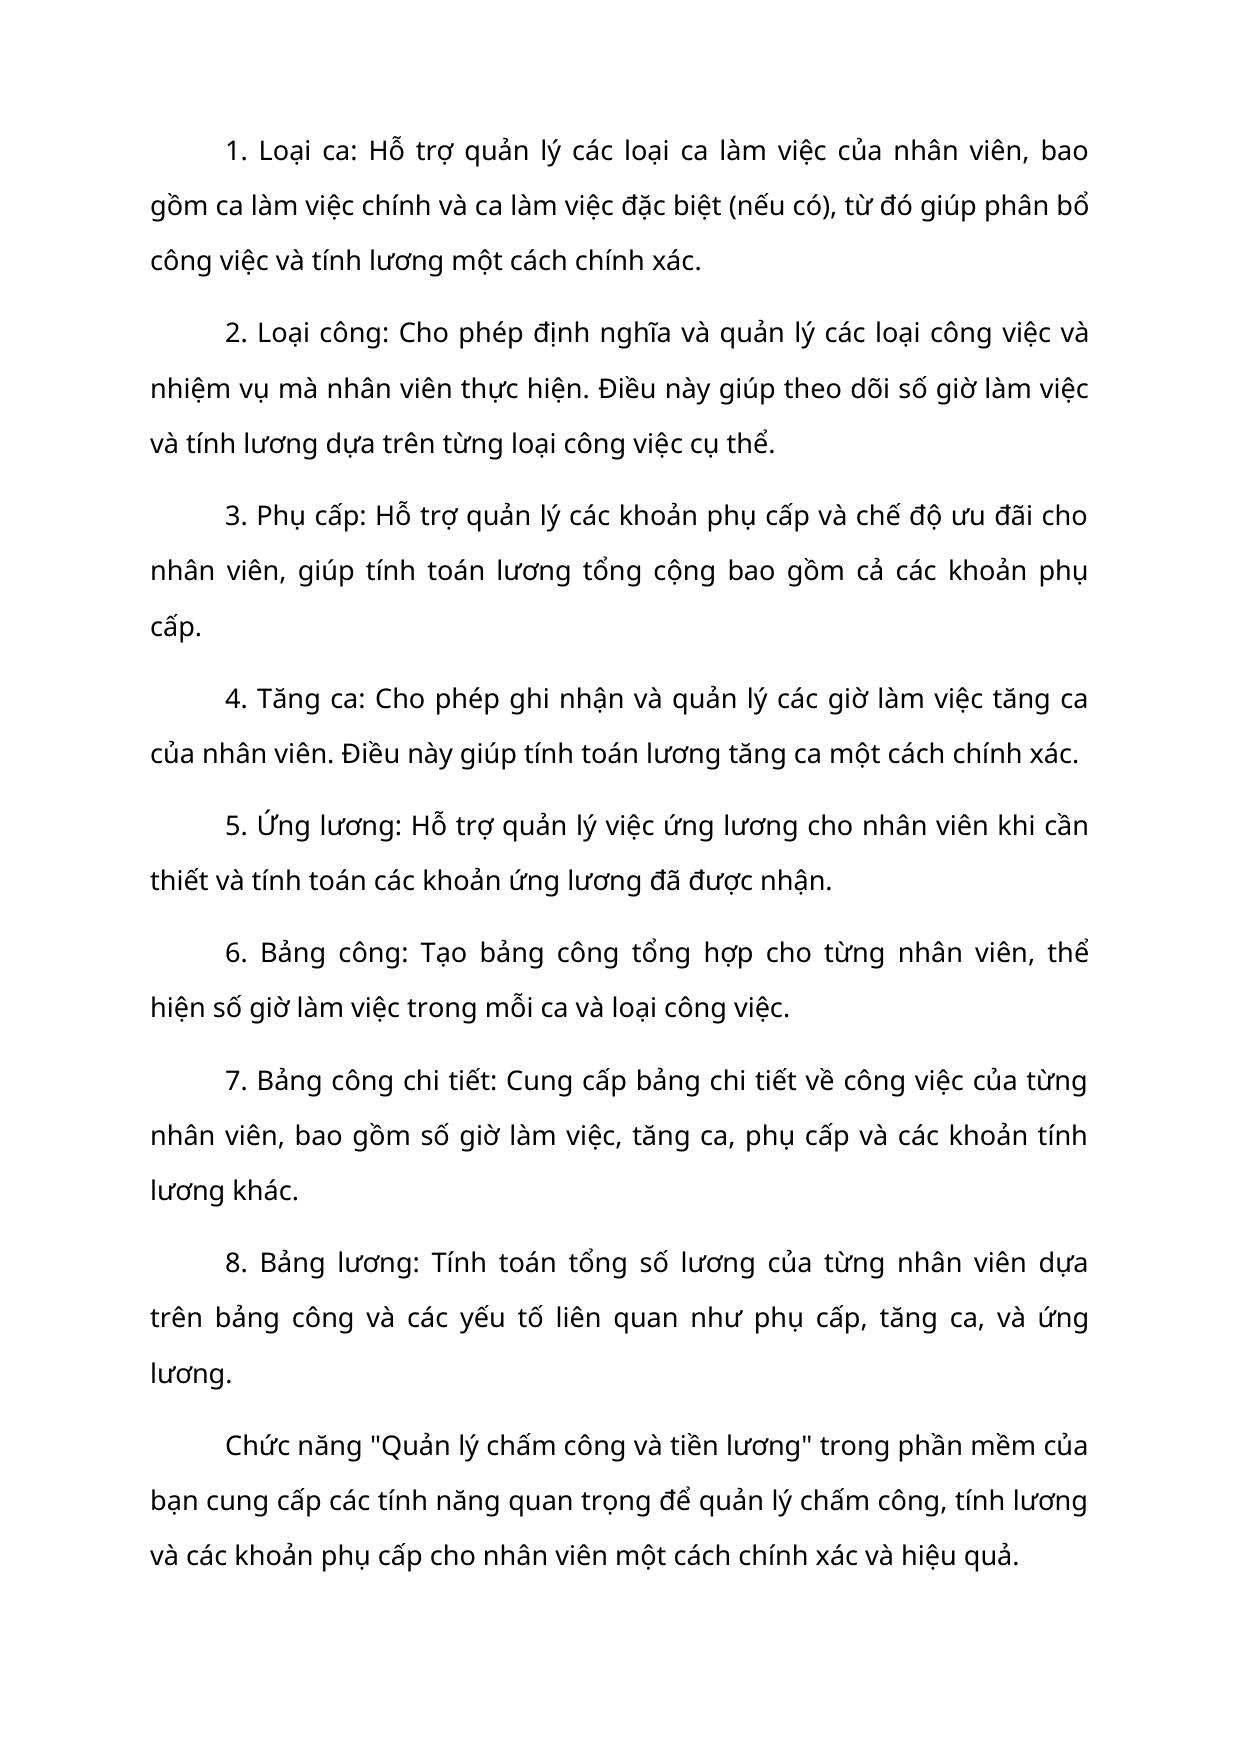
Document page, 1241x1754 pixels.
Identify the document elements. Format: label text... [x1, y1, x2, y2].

text 8. Bảng lương: Tính toán tổng số lương của từng nhân viên dựa trên bảng công và các yếu tố liên quan như phụ cấp, tăng ca, và ứng lương. [150, 1243, 1090, 1391]
text Chức năng "Quản lý chấm công và tiền lương" trong phần mềm của bạn cung cấp các tính năng quan trọng để quản lý chấm công, tính lương và các khoản phụ cấp cho nhân viên một cách chính xác và hiệu quả. [150, 1426, 1090, 1574]
text 4. Tăng ca: Cho phép ghi nhận và quản lý các giờ làm việc tăng ca của nhân viên. Điều này giúp tính toán lương tăng ca một cách chính xác. [150, 679, 1090, 771]
text 7. Bảng công chi tiết: Cung cấp bảng chi tiết về công việc của từng nhân viên, bao gồm số giờ làm việc, tăng ca, phụ cấp và các khoản tính lương khác. [150, 1061, 1090, 1208]
text 1. Loại ca: Hỗ trợ quản lý các loại ca làm việc của nhân viên, bao gồm ca làm việc chính và ca làm việc đặc biệt (nếu có), từ đó giúp phân bổ công việc và tính lương một cách chính xác. [150, 131, 1090, 279]
text 5. Ứng lương: Hỗ trợ quản lý việc ứng lương cho nhân viên khi cần thiết và tính toán các khoản ứng lương đã được nhận. [150, 806, 1090, 898]
text 3. Phụ cấp: Hỗ trợ quản lý các khoản phụ cấp và chế độ ưu đãi cho nhân viên, giúp tính toán lương tổng cộng bao gồm cả các khoản phụ cấp. [150, 496, 1090, 644]
text 2. Loại công: Cho phép định nghĩa và quản lý các loại công việc và nhiệm vụ mà nhân viên thực hiện. Điều này giúp theo dõi số giờ làm việc và tính lương dựa trên từng loại công việc cụ thể. [150, 314, 1090, 461]
text 6. Bảng công: Tạo bảng công tổng hợp cho từng nhân viên, thể hiện số giờ làm việc trong mỗi ca và loại công việc. [150, 934, 1090, 1026]
